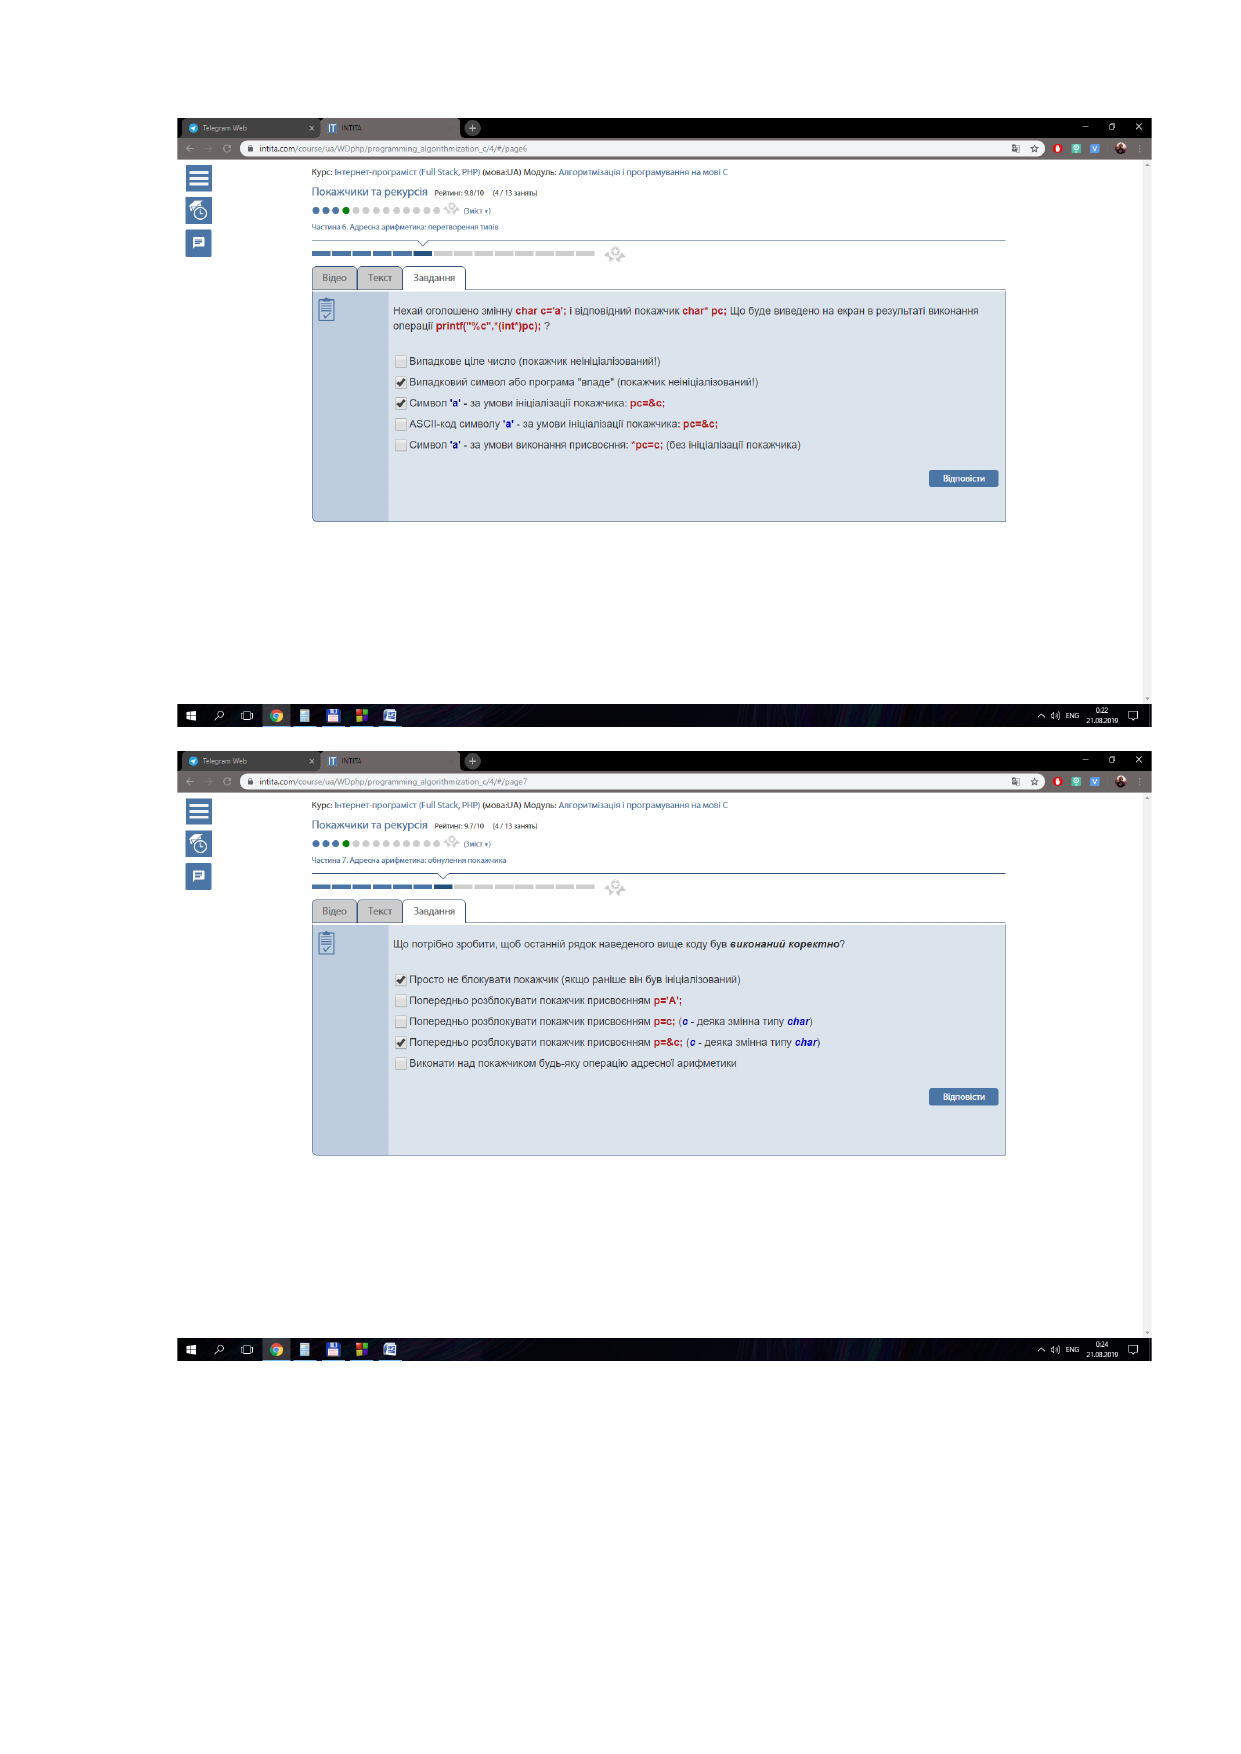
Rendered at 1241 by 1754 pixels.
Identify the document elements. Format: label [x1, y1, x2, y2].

picture [177, 751, 1152, 1361]
picture [177, 118, 1152, 727]
